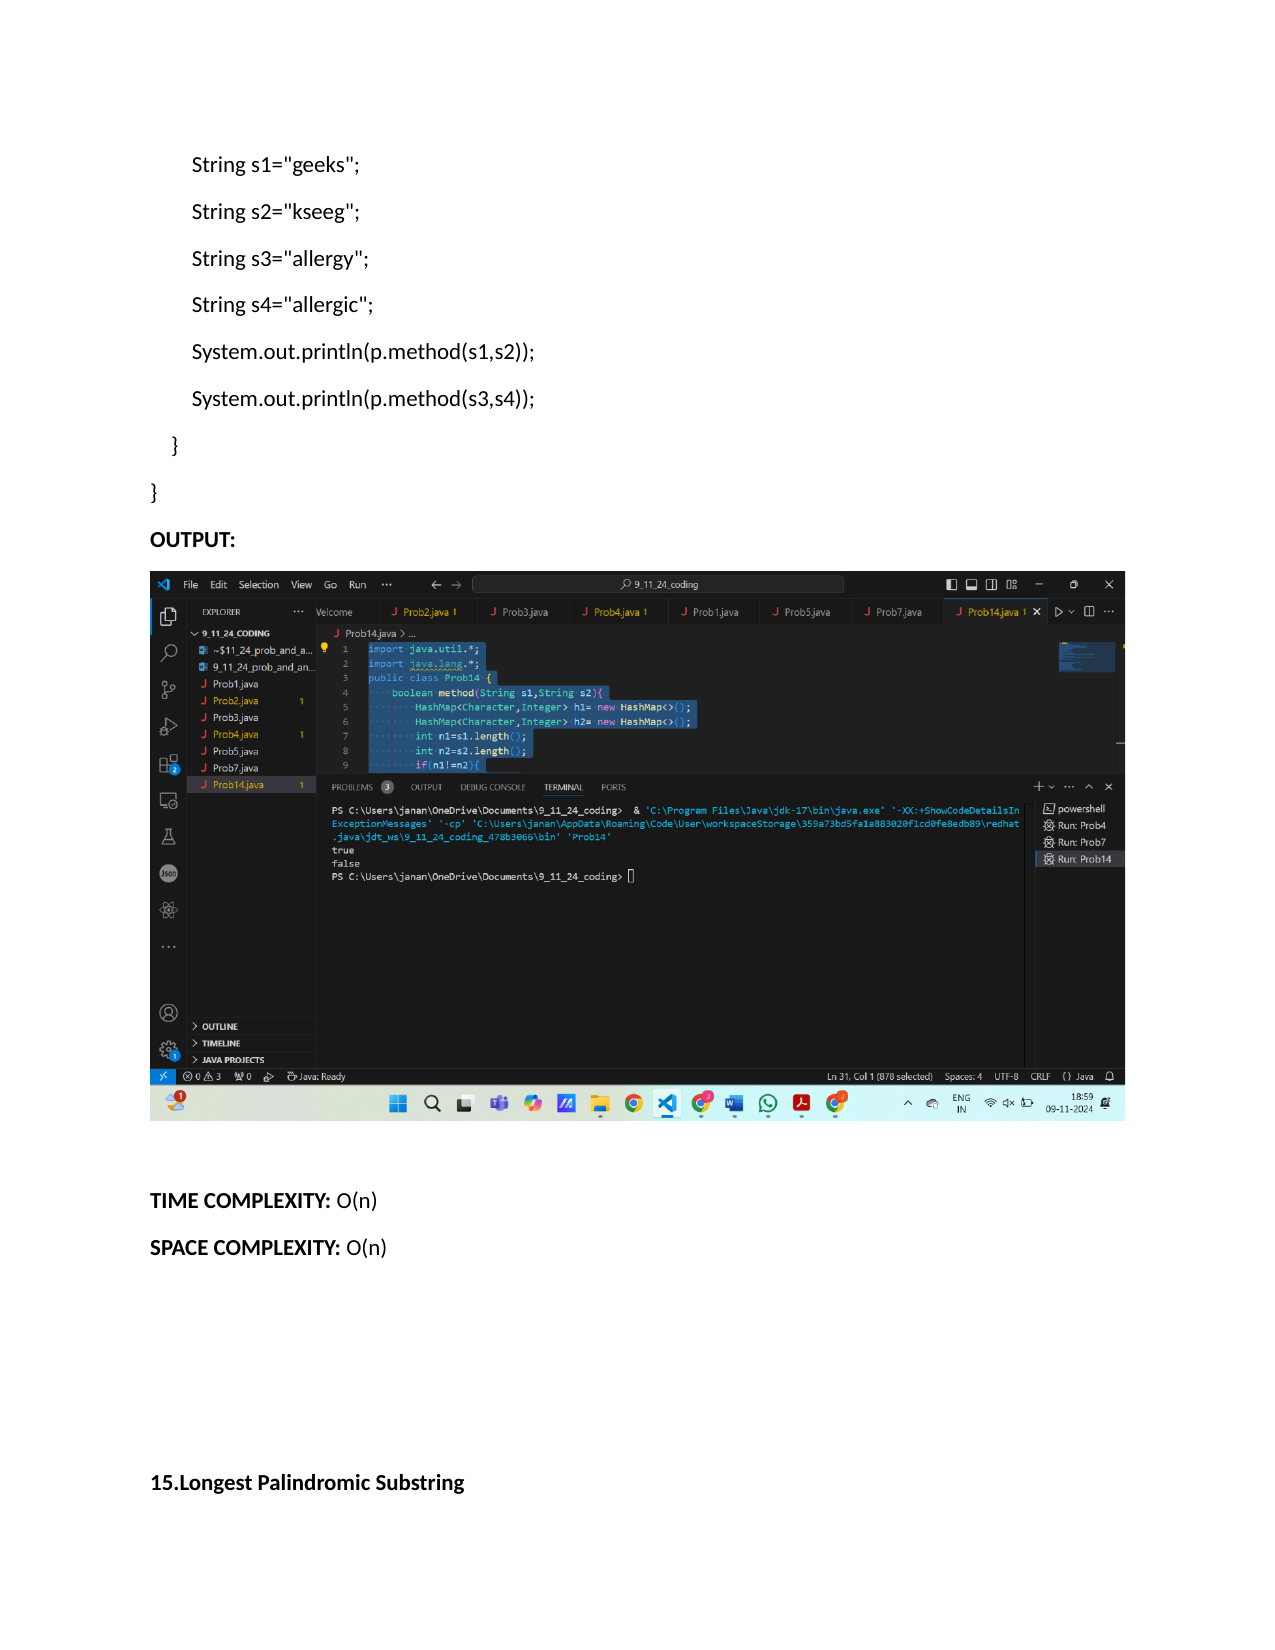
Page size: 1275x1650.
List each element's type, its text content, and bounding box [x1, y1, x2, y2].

text TIME COMPLEXITY: O(n) [150, 1187, 1125, 1214]
text String s1="geeks"; [150, 150, 1125, 178]
text 15.Longest Palindromic Substring [150, 1468, 1125, 1496]
text } [150, 478, 1125, 506]
text System.out.println(p.method(s3,s4)); [150, 384, 1125, 412]
text System.out.println(p.method(s1,s2)); [150, 337, 1125, 366]
text String s2="kseeg"; [150, 197, 1125, 225]
text String s3="allergy"; [150, 244, 1125, 272]
text SPACE COMPLEXITY: O(n) [150, 1233, 1125, 1261]
text String s4="allergic"; [150, 291, 1125, 319]
text } [150, 431, 1125, 459]
picture [150, 571, 1125, 1121]
text OUTPUT: [150, 525, 1125, 553]
